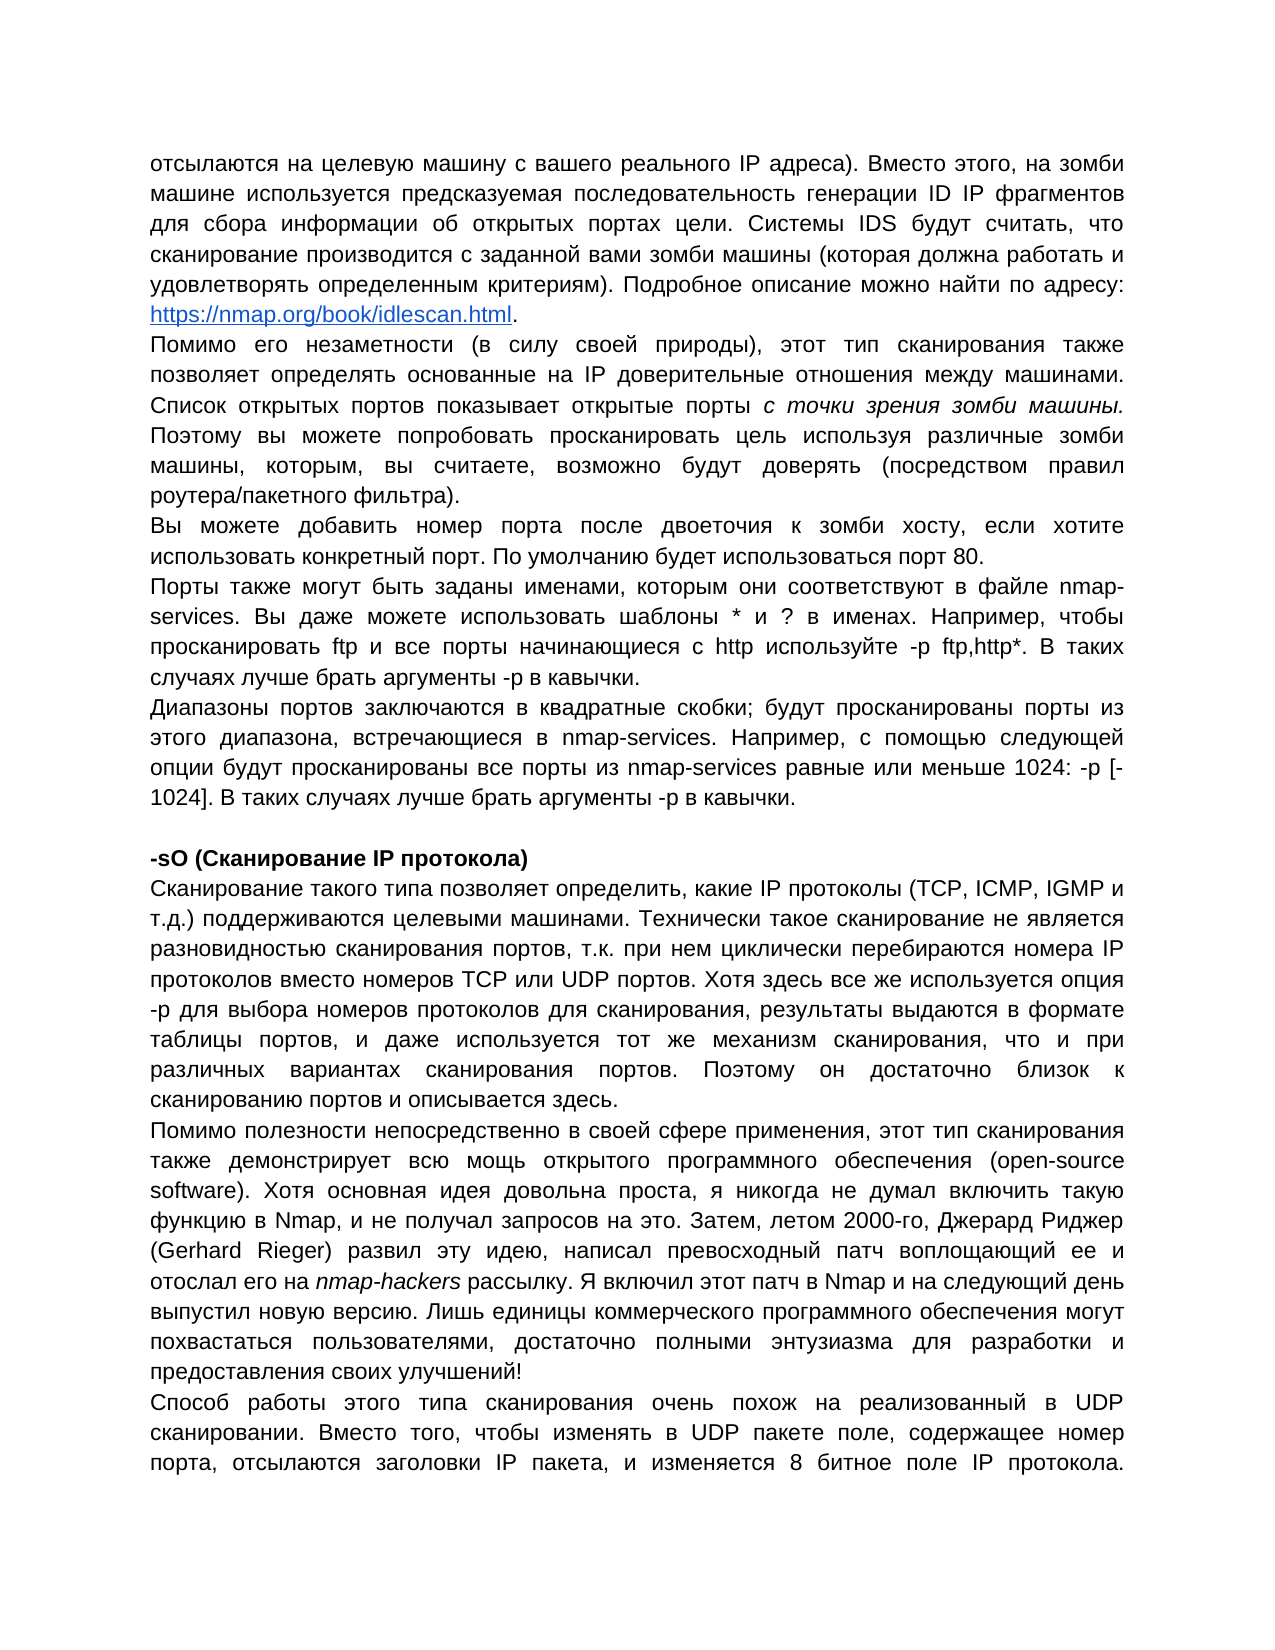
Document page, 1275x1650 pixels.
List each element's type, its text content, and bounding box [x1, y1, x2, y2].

text Порты также могут быть заданы именами, которым они соответствуют в файле nmap-services. Вы даже можете использовать шаблоны * и ? в именах. Например, чтобы просканировать ftp и все порты начинающиеся с http используйте -p ftp,http*. В таких случаях лучше брать аргументы -p в кавычки. [150, 573, 1125, 690]
text Диапазоны портов заключаются в квадратные скобки; будут просканированы порты из этого диапазона, встречающиеся в nmap-services. Например, с помощью следующей опции будут просканированы все порты из nmap-services равные или меньше 1024: -p [-1024]. В таких случаях лучше брать аргументы -p в кавычки. [150, 694, 1125, 811]
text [150, 150, 1125, 327]
text Вы можете добавить номер порта после двоеточия к зомби хосту, если хотите использовать конкретный порт. По умолчанию будет использоваться порт 80. [150, 512, 1125, 569]
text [150, 1388, 1125, 1475]
text Сканирование такого типа позволяет определить, какие IP протоколы (TCP, ICMP, IGMP и т.д.) поддерживаются целевыми машинами. Технически такое сканирование не является разновидностью сканирования портов, т.к. при нем циклически перебираются номера IP протоколов вместо номеров TCP или UDP портов. Хотя здесь все же используется опция -p для выбора номеров протоколов для сканирования, результаты выдаются в формате таблицы портов, и даже используется тот же механизм сканирования, что и при различных вариантах сканирования портов. Поэтому он достаточно близок к сканированию портов и описывается здесь. [150, 875, 1125, 1113]
text Помимо его незаметности (в силу своей природы), этот тип сканирования также позволяет определять основанные на IP доверительные отношения между машинами. Список открытых портов показывает открытые порты с точки зрения зомби машины. Поэтому вы можете попробовать просканировать цель используя различные зомби машины, которым, вы считаете, возможно будут доверять (посредством правил роутера/пакетного фильтра). [150, 331, 1125, 509]
text -sO (Сканирование IP протокола) [150, 845, 1125, 871]
text Помимо полезности непосредственно в своей сфере применения, этот тип сканирования также демонстрирует всю мощь открытого программного обеспечения (open-source software). Хотя основная идея довольна проста, я никогда не думал включить такую функцию в Nmap, и не получал запросов на это. Затем, летом 2000-го, Джерард Риджер (Gerhard Rieger) развил эту идею, написал превосходный патч воплощающий ее и отослал его на nmap-hackers рассылку. Я включил этот патч в Nmap и на следующий день выпустил новую версию. Лишь единицы коммерческого программного обеспечения могут похвастаться пользователями, достаточно полными энтузиазма для разработки и предоставления своих улучшений! [150, 1117, 1125, 1385]
